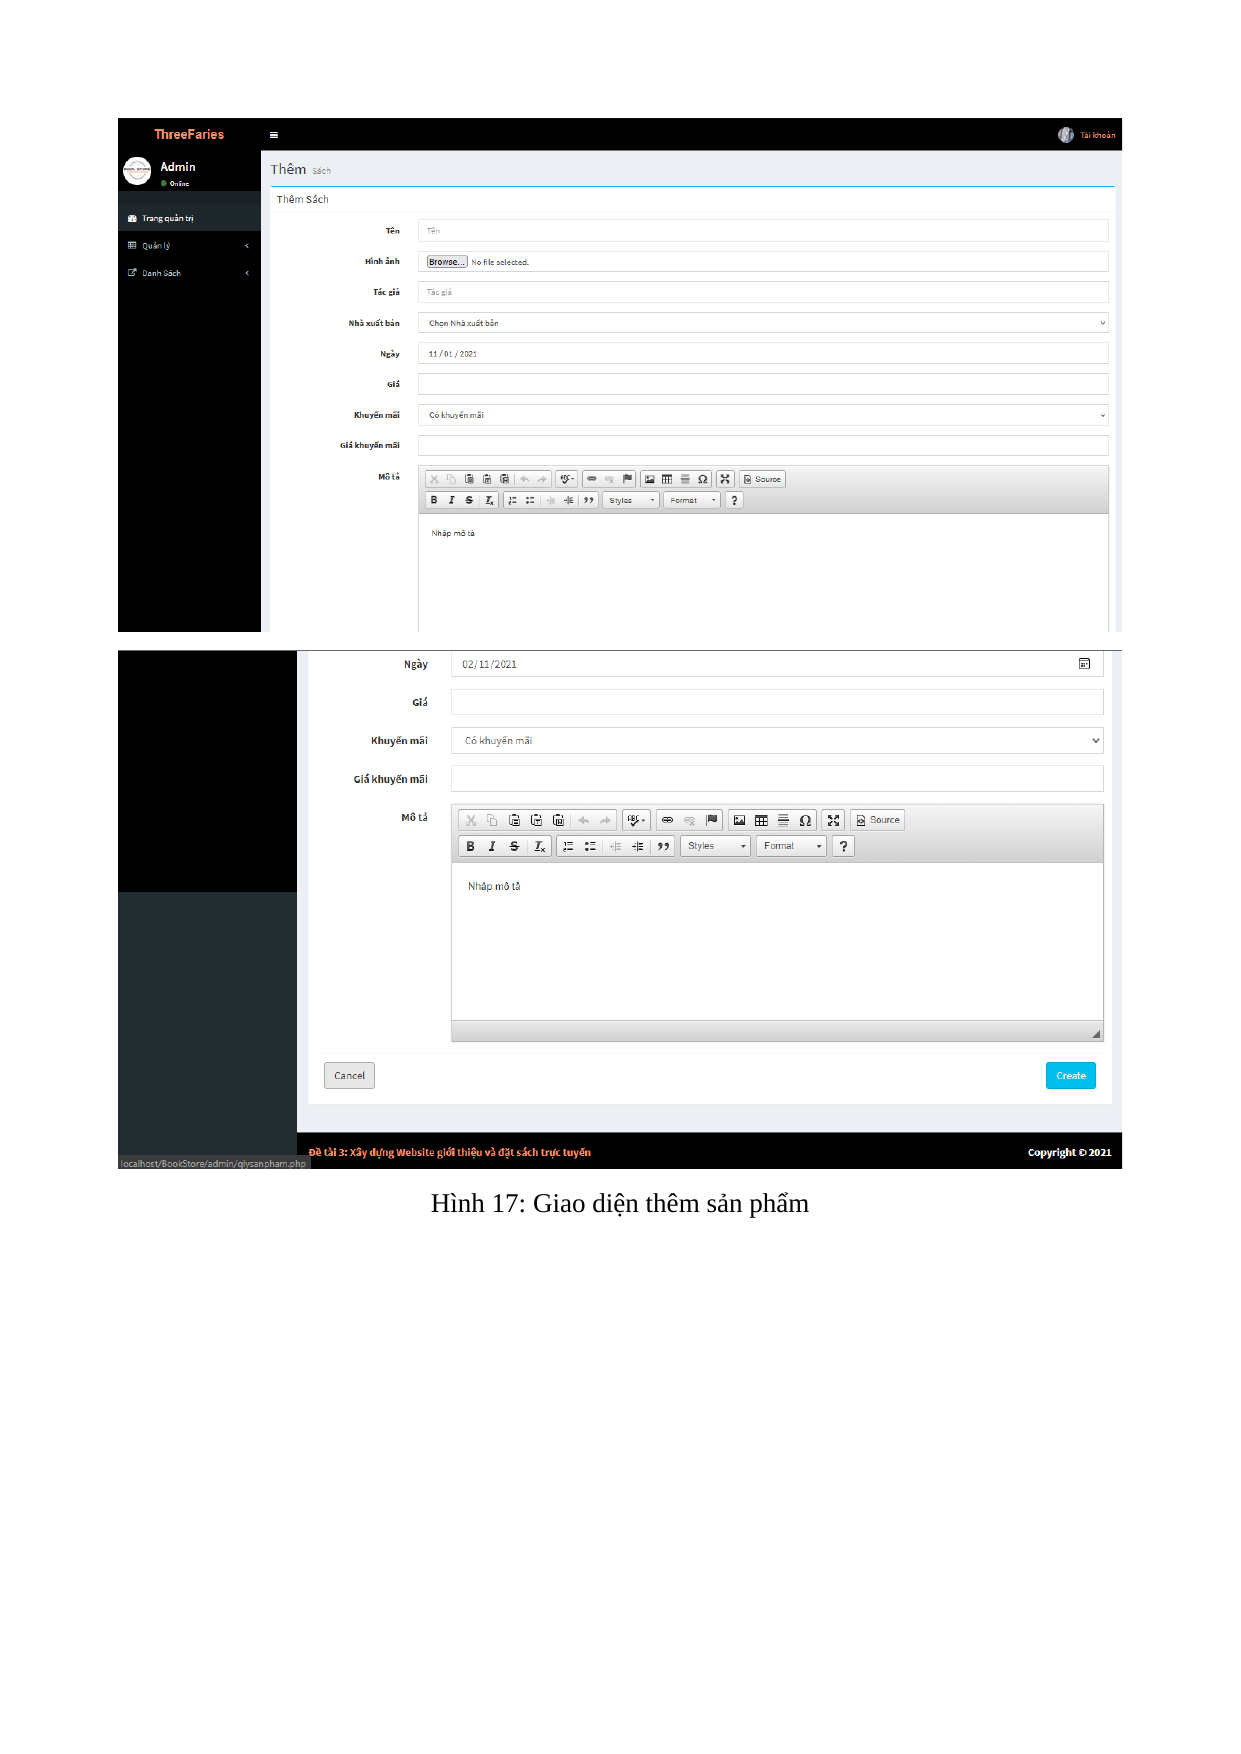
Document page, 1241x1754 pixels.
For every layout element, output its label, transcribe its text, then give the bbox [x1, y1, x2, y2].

text Hình 17: Giao diện thêm sản phẩm [118, 1188, 1122, 1219]
picture [118, 118, 1123, 632]
picture [118, 650, 1123, 1169]
